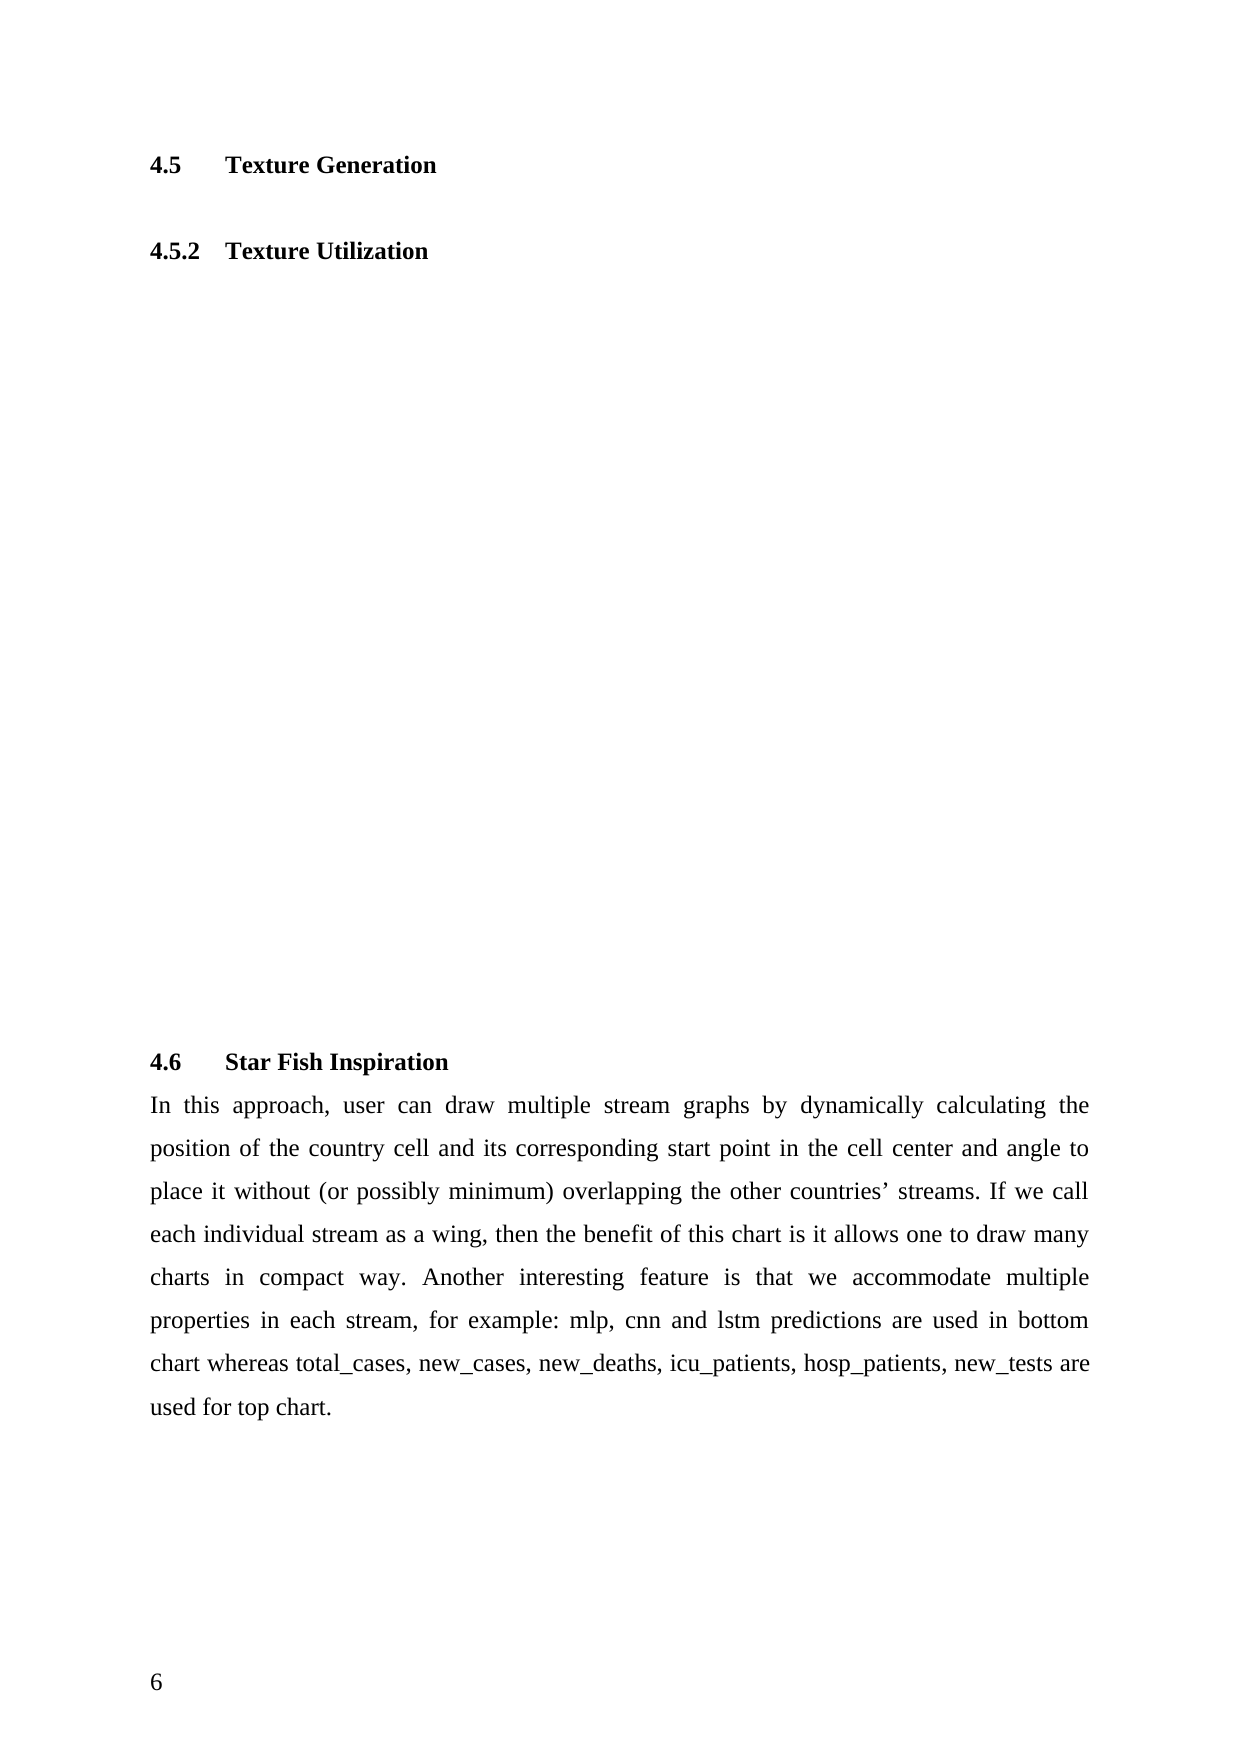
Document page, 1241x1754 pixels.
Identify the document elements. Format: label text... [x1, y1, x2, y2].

text 4.5.2 Texture Utilization [150, 236, 1090, 265]
text 4.5 Texture Generation [150, 150, 1090, 179]
text 4.6 Star Fish Inspiration In this approach, user can draw multiple stream graphs by dynamically calculating the position of the country cell and its corresponding start point in the cell center and angle to place it without (or possibly minimum) overlapping the other countries’ streams. If we call each individual stream as a wing, then the benefit of this chart is it allows one to draw many charts in compact way. Another interesting feature is that we accommodate multiple properties in each stream, for example: mlp, cnn and lstm predictions are used in bottom chart whereas total_cases, new_cases, new_deaths, icu_patients, hosp_patients, new_tests are used for top chart. [150, 1047, 1090, 1420]
